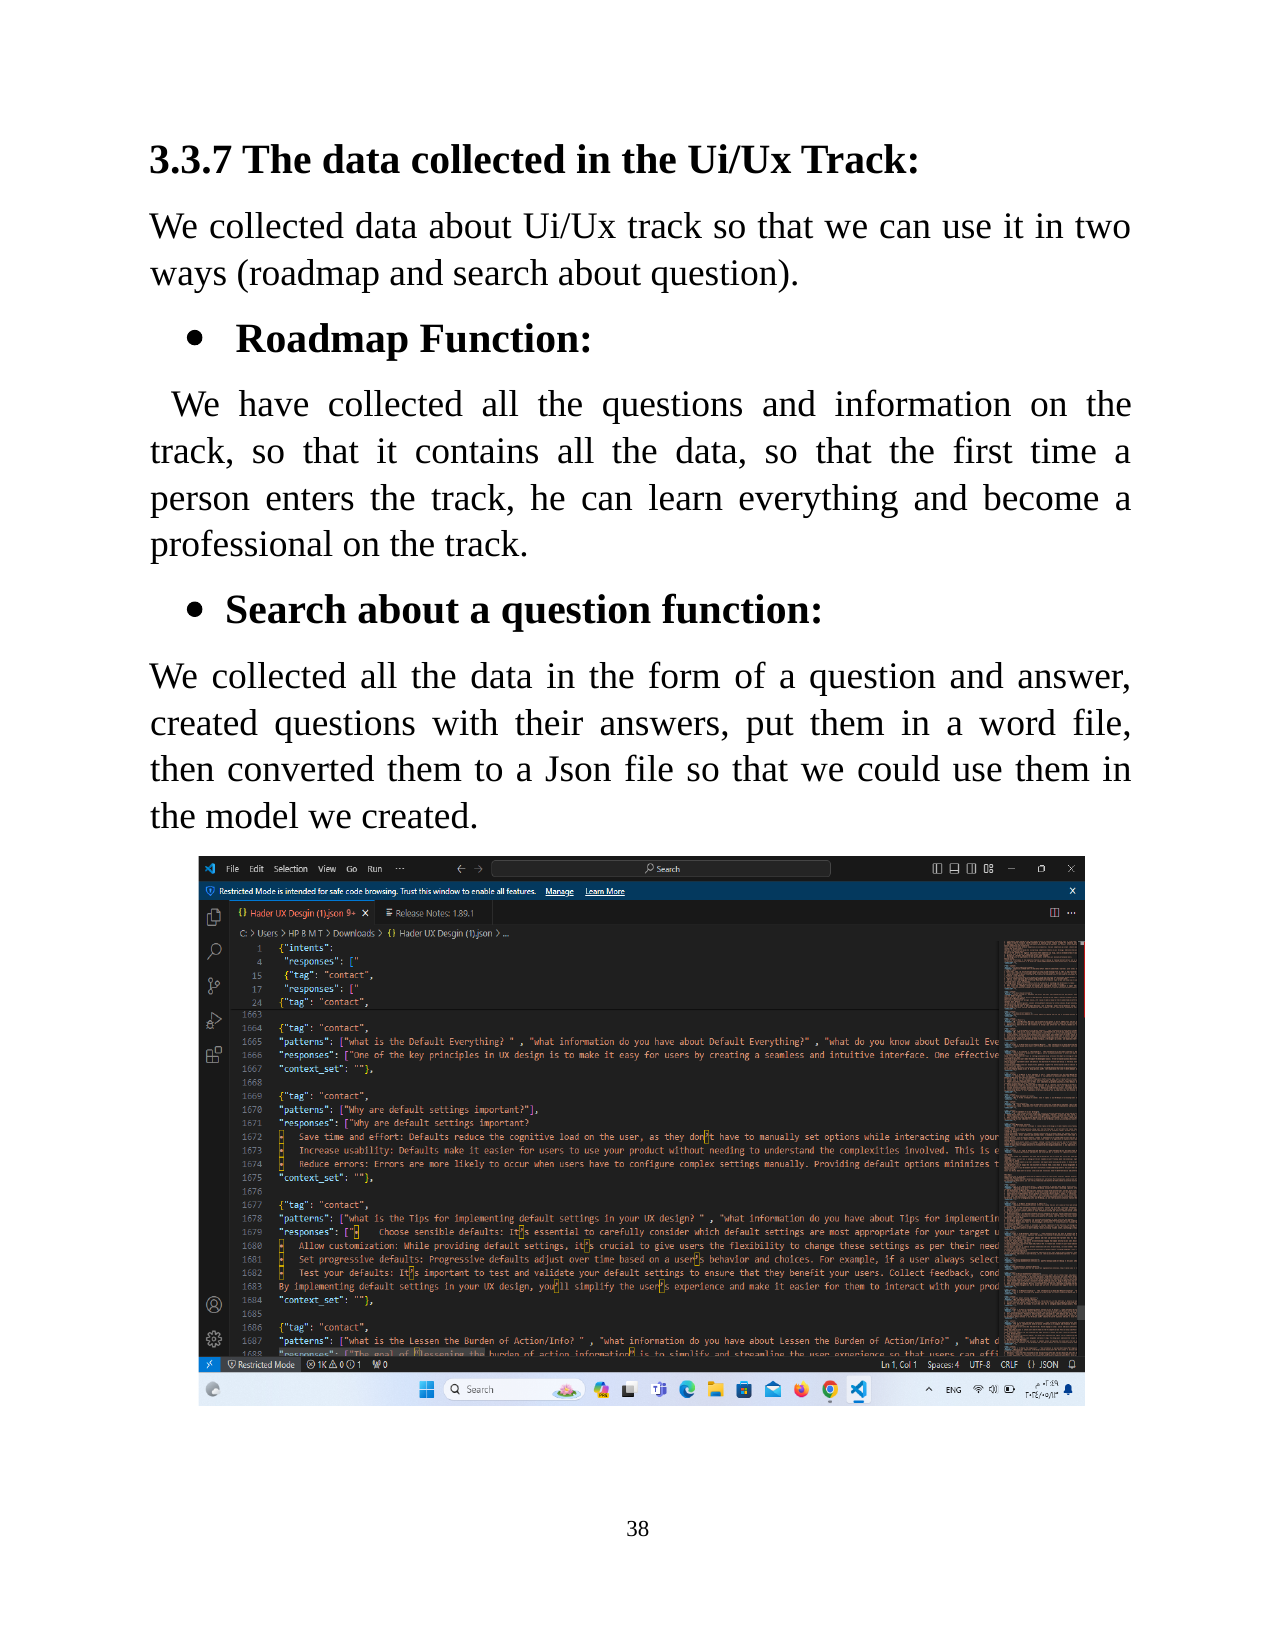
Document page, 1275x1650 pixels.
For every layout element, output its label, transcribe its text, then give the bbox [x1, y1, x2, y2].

text We collected all the data in the form of a question and answer, created questions with their answers, put them in a word file, then converted them to a Json file so that we could use them in the model we created. [149, 653, 1133, 836]
list Roadmap Function: [187, 313, 1133, 361]
text We collected data about Ui/Ux track so that we can use it in two ways (roadmap and search about question). [149, 203, 1133, 293]
picture [198, 856, 1085, 1406]
text We have collected all the questions and information on the track, so that it contains all the data, so that the first time a person enters the track, he can learn everything and become a professional on the track. [149, 382, 1133, 565]
list Search about a question function: [187, 585, 1133, 633]
text 3.3.7 The data collected in the Ui/Ux Track: [149, 135, 1133, 183]
